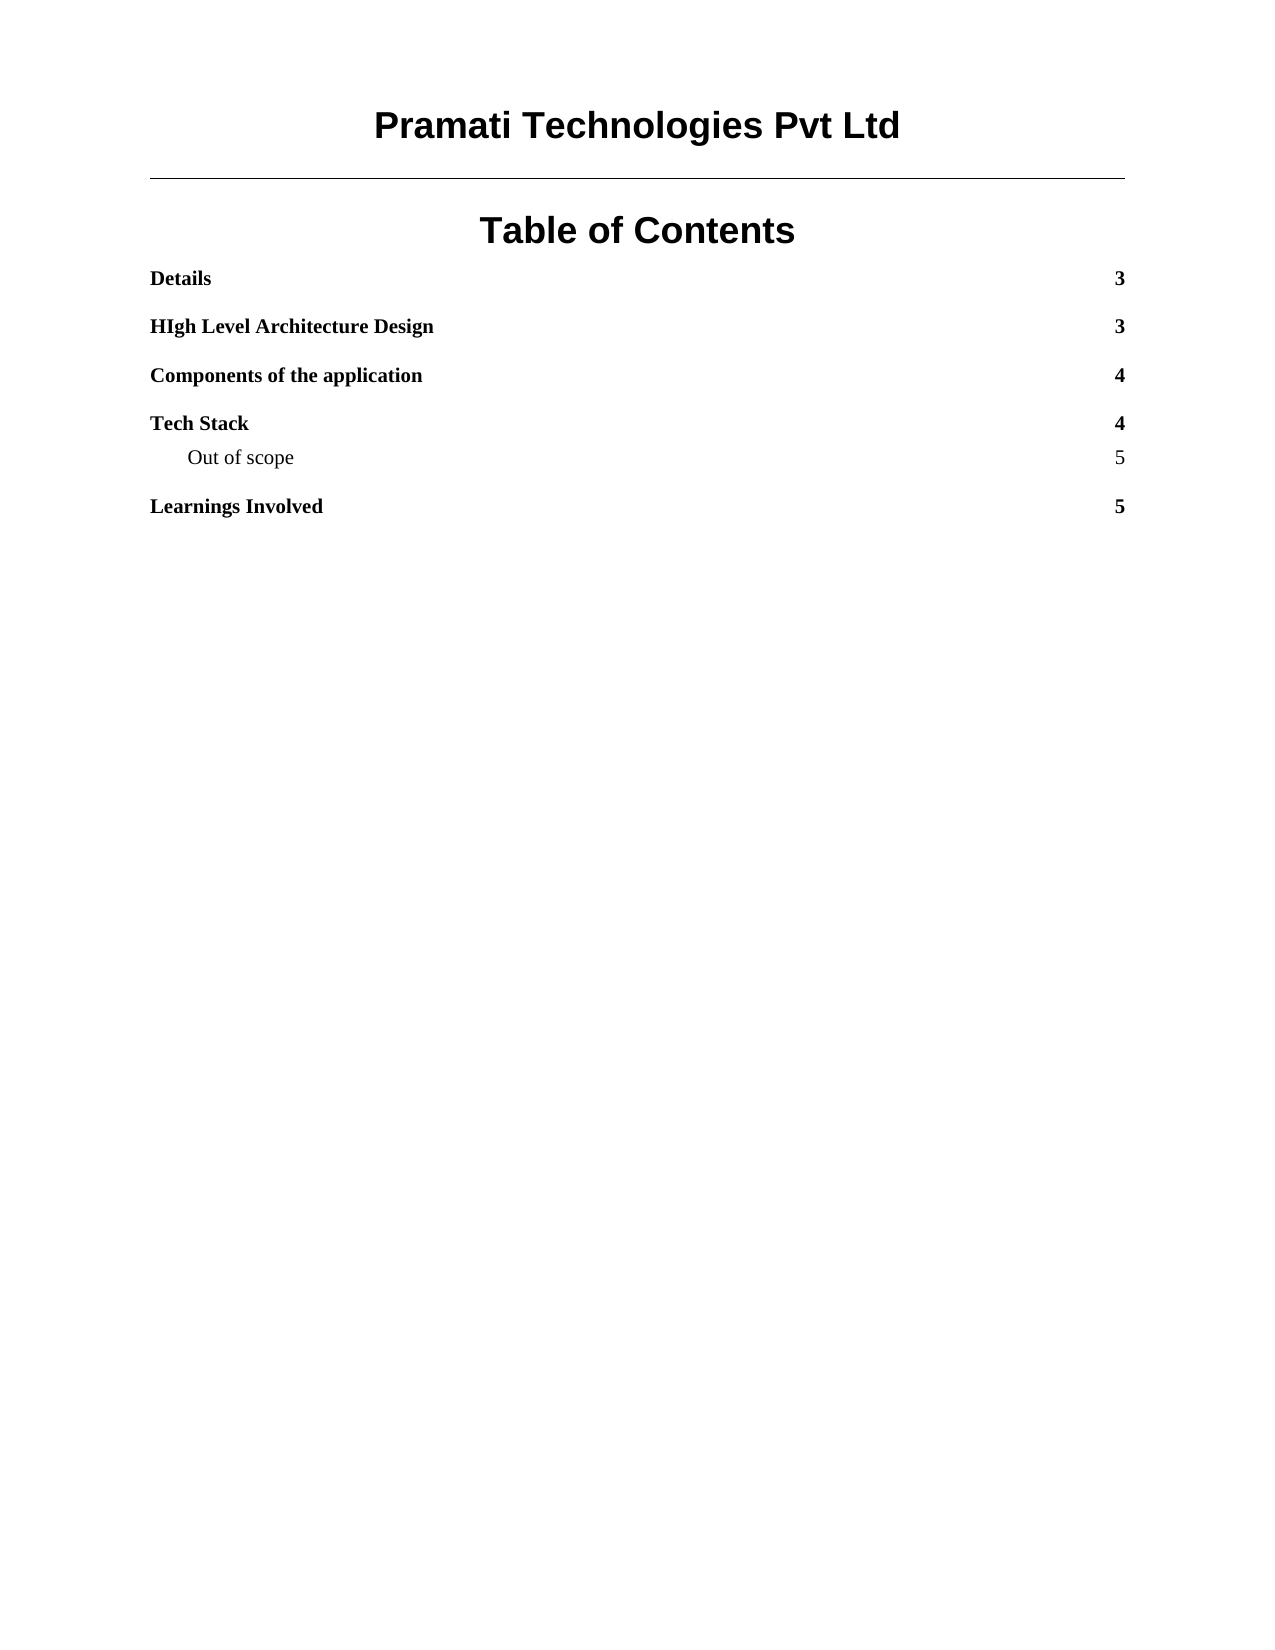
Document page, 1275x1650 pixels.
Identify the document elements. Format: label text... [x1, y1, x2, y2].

text Table of Contents [150, 208, 1125, 251]
